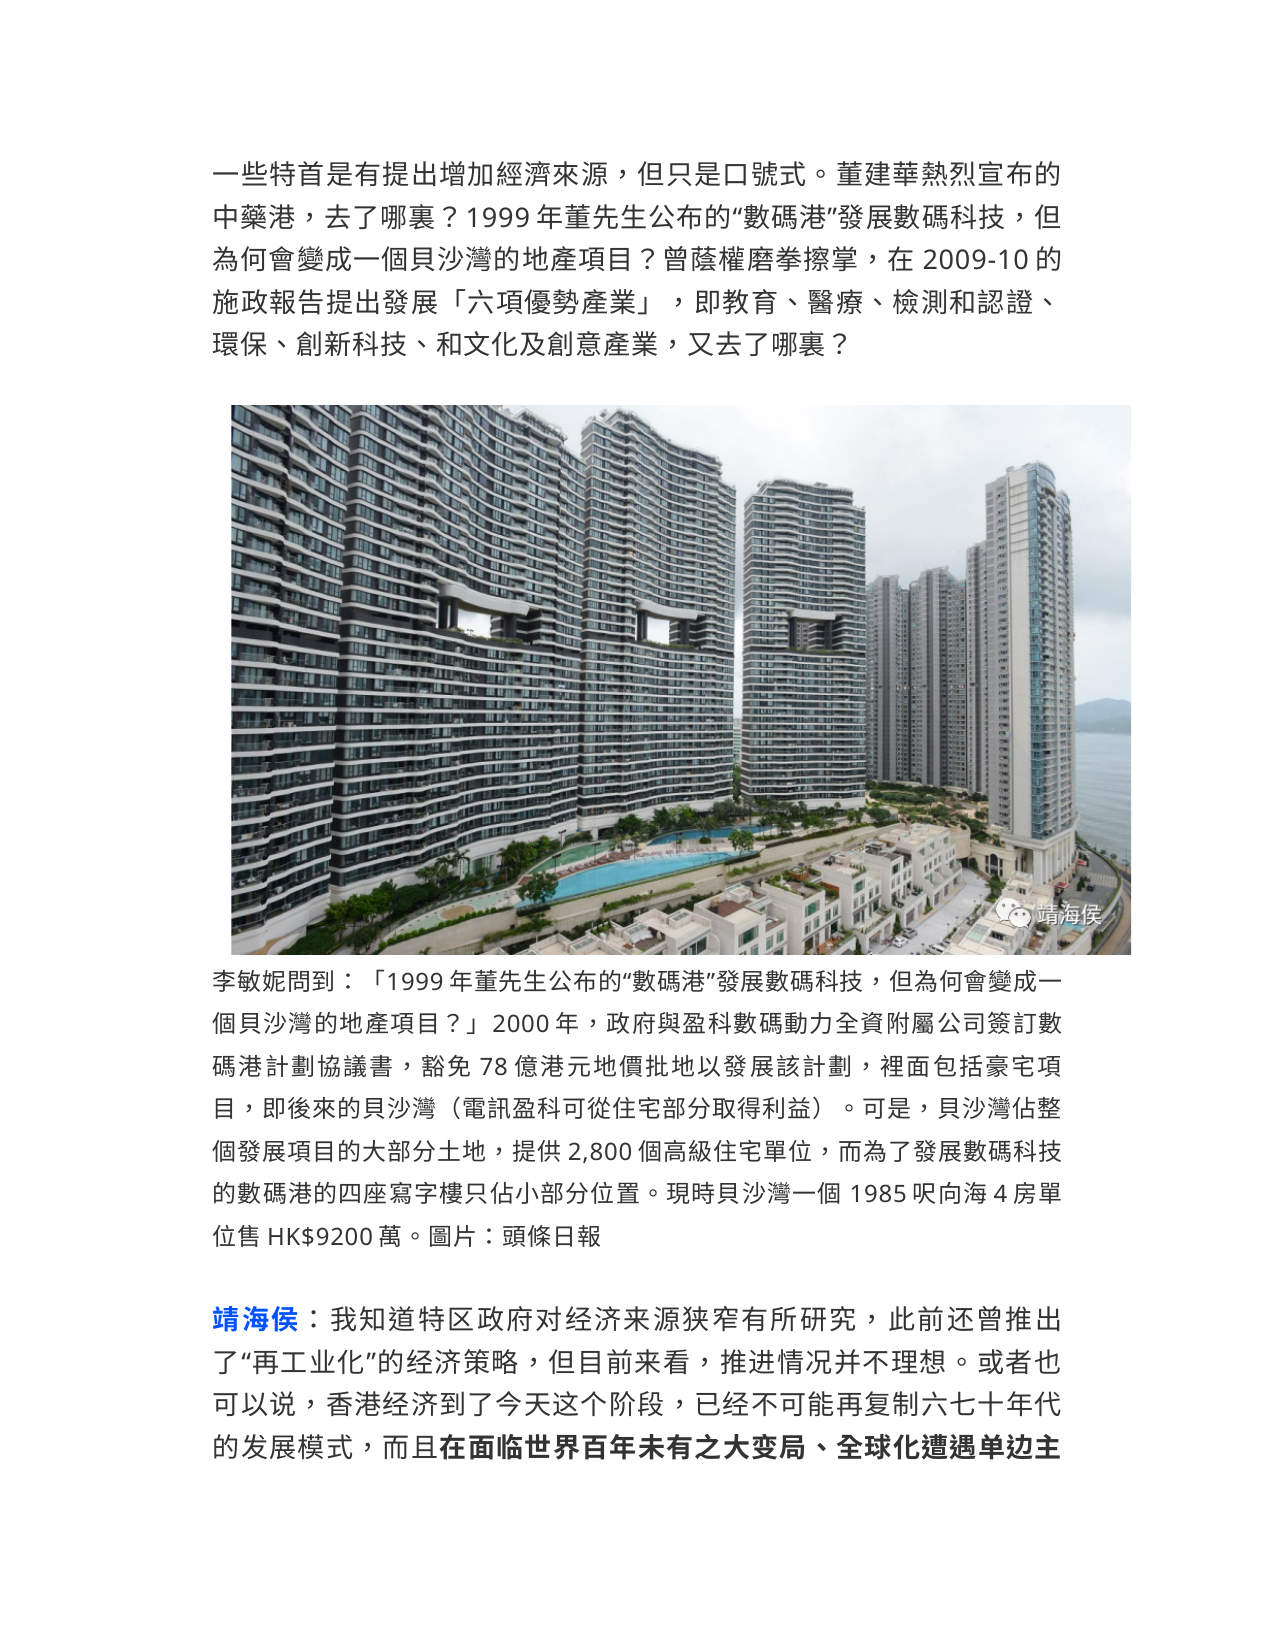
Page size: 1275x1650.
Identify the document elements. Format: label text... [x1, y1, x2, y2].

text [212, 1295, 1062, 1465]
picture [231, 405, 1132, 955]
text 一些特首是有提出增加經濟來源，但只是口號式。董建華熱烈宣布的中藥港，去了哪裏？1999年董先生公布的“數碼港”發展數碼科技，但為何會變成一個貝沙灣的地產項目？曾蔭權磨拳擦掌，在2009-10的施政報告提出發展「六項優勢產業」，即教育、醫療、檢測和認證、環保、創新科技、和文化及創意產業，又去了哪裏？ [212, 150, 1062, 362]
text 李敏妮問到：「1999年董先生公布的“數碼港”發展數碼科技，但為何會變成一個貝沙灣的地產項目？」2000年，政府與盈科數碼動力全資附屬公司簽訂數碼港計劃協議書，豁免78億港元地價批地以發展該計劃，裡面包括豪宅項目，即後來的貝沙灣（電訊盈科可從住宅部分取得利益）。可是，貝沙灣佔整個發展項目的大部分土地，提供2,800個高級住宅單位，而為了發展數碼科技的數碼港的四座寫字樓只佔小部分位置。現時貝沙灣一個1985呎向海4房單位售HK$9200萬。圖片：頭條日報 [212, 955, 1062, 1252]
